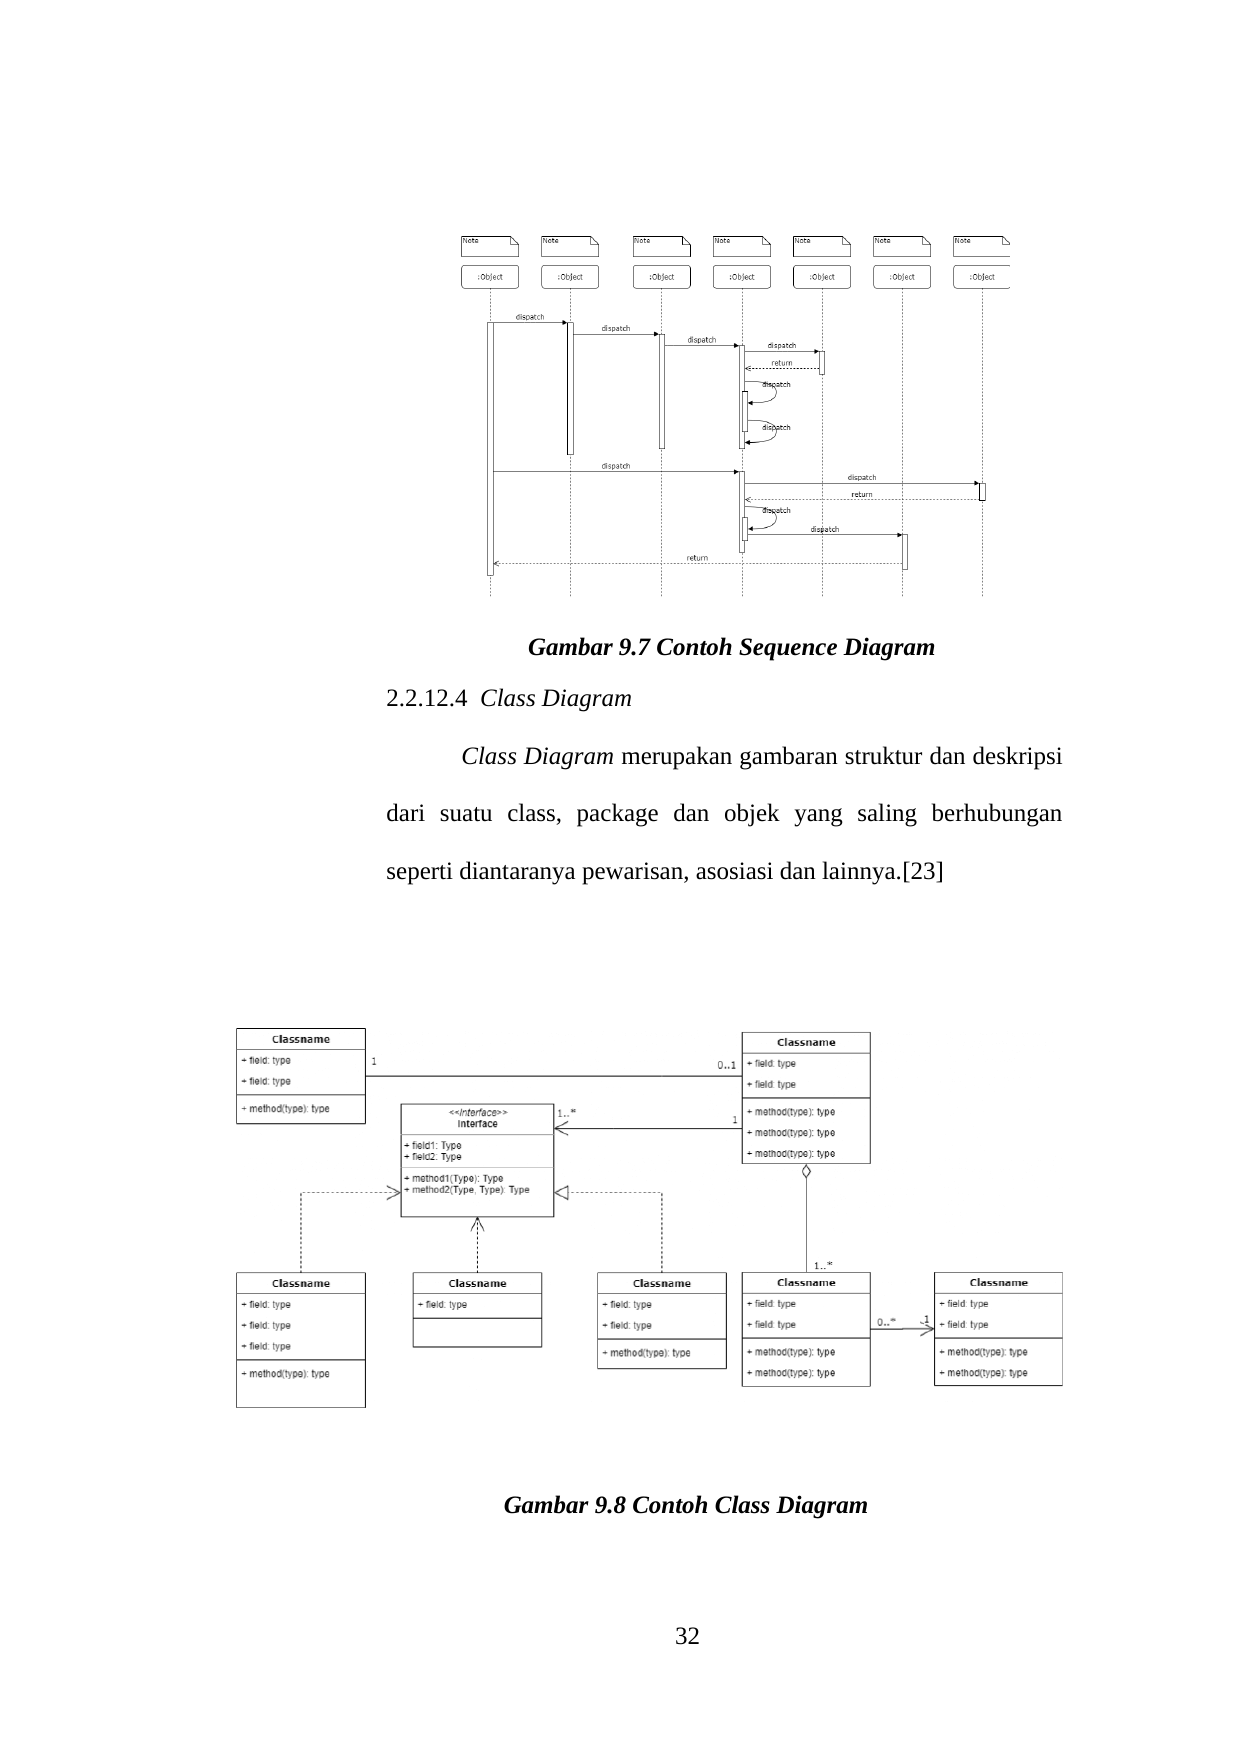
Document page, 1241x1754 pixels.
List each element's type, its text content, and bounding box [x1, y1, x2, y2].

picture [236, 1028, 1063, 1408]
text Class Diagram [386, 683, 1063, 712]
text Class Diagram merupakan gambaran struktur dan deskripsi dari suatu class, package dan objek yang saling berhubungan seperti diantaranya pewarisan, asosiasi dan lainnya.[23] [386, 741, 1063, 885]
picture [461, 236, 1010, 598]
